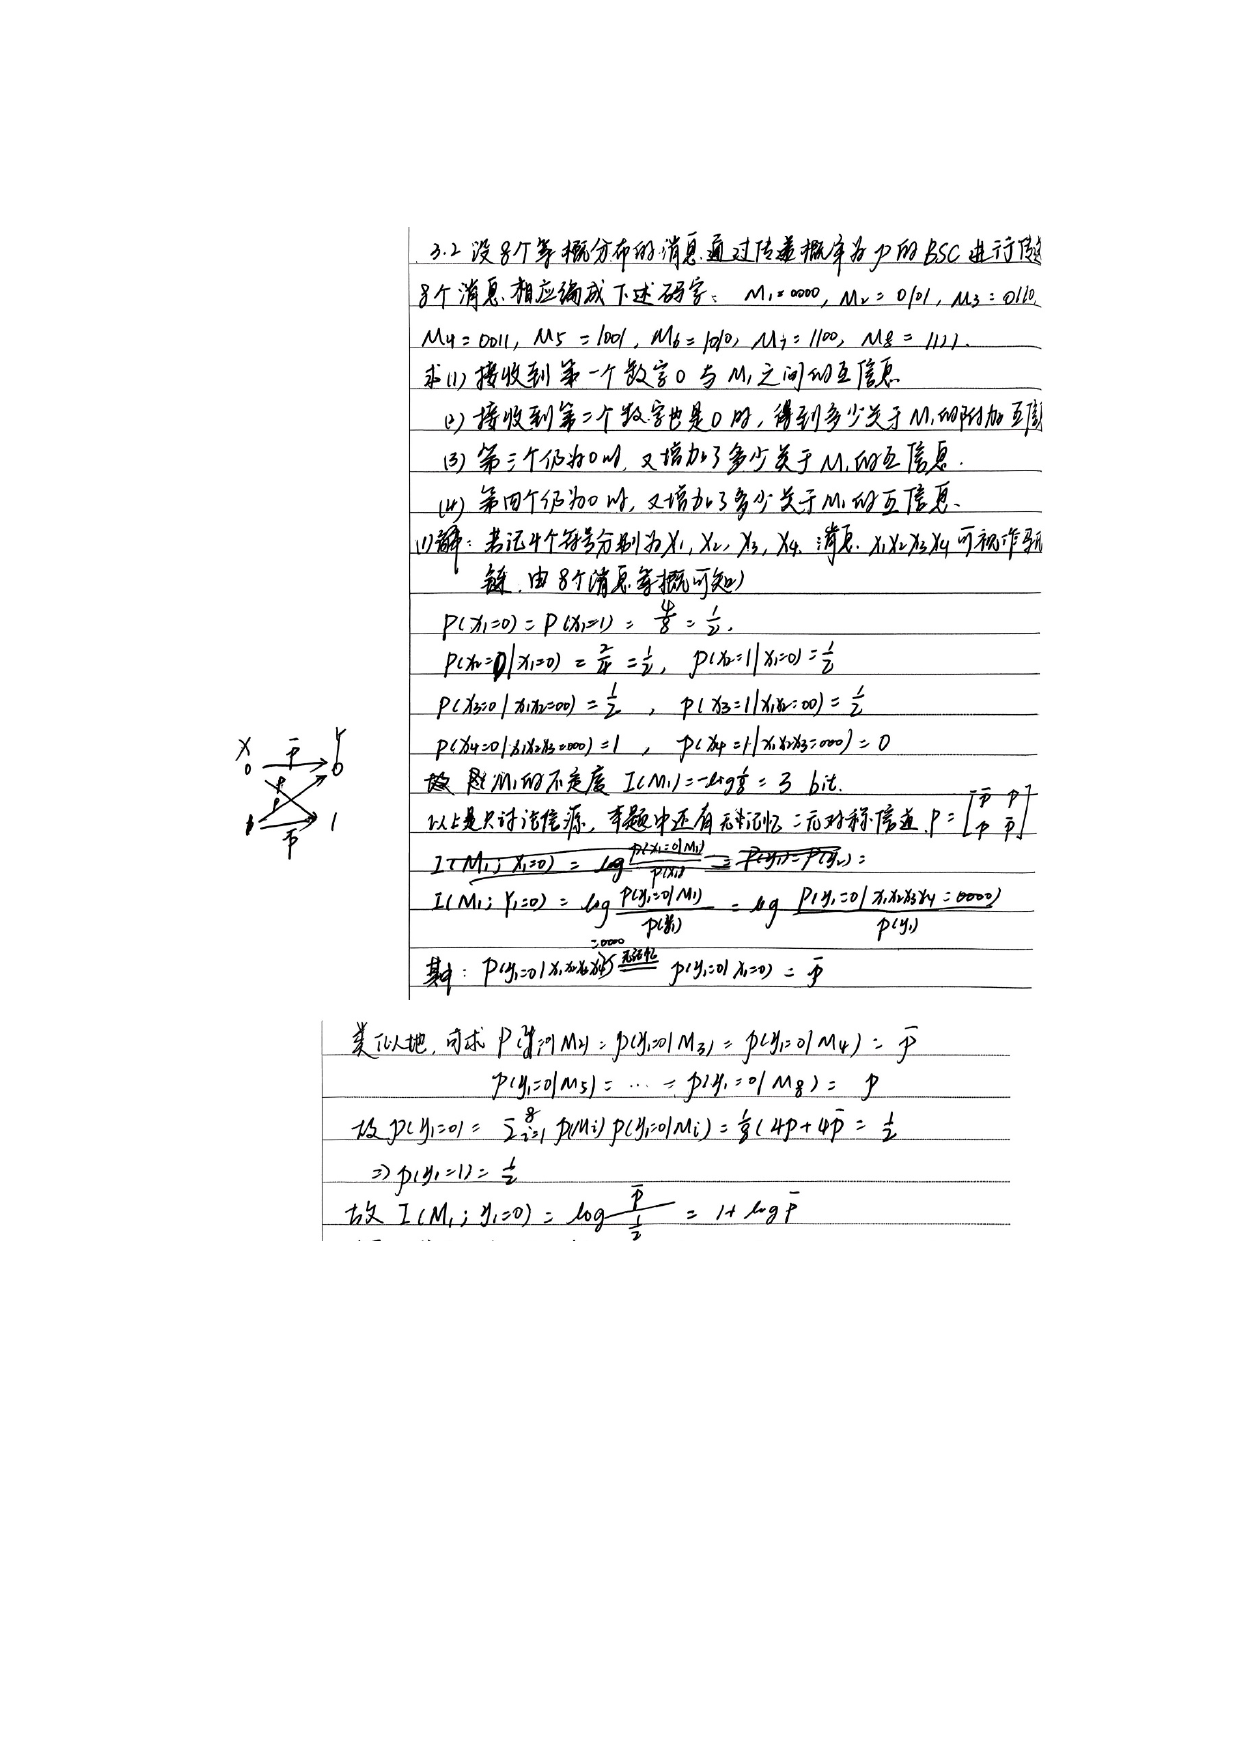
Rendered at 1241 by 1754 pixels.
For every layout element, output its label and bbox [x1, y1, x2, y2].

picture [187, 1007, 1053, 1241]
picture [187, 227, 1053, 1000]
